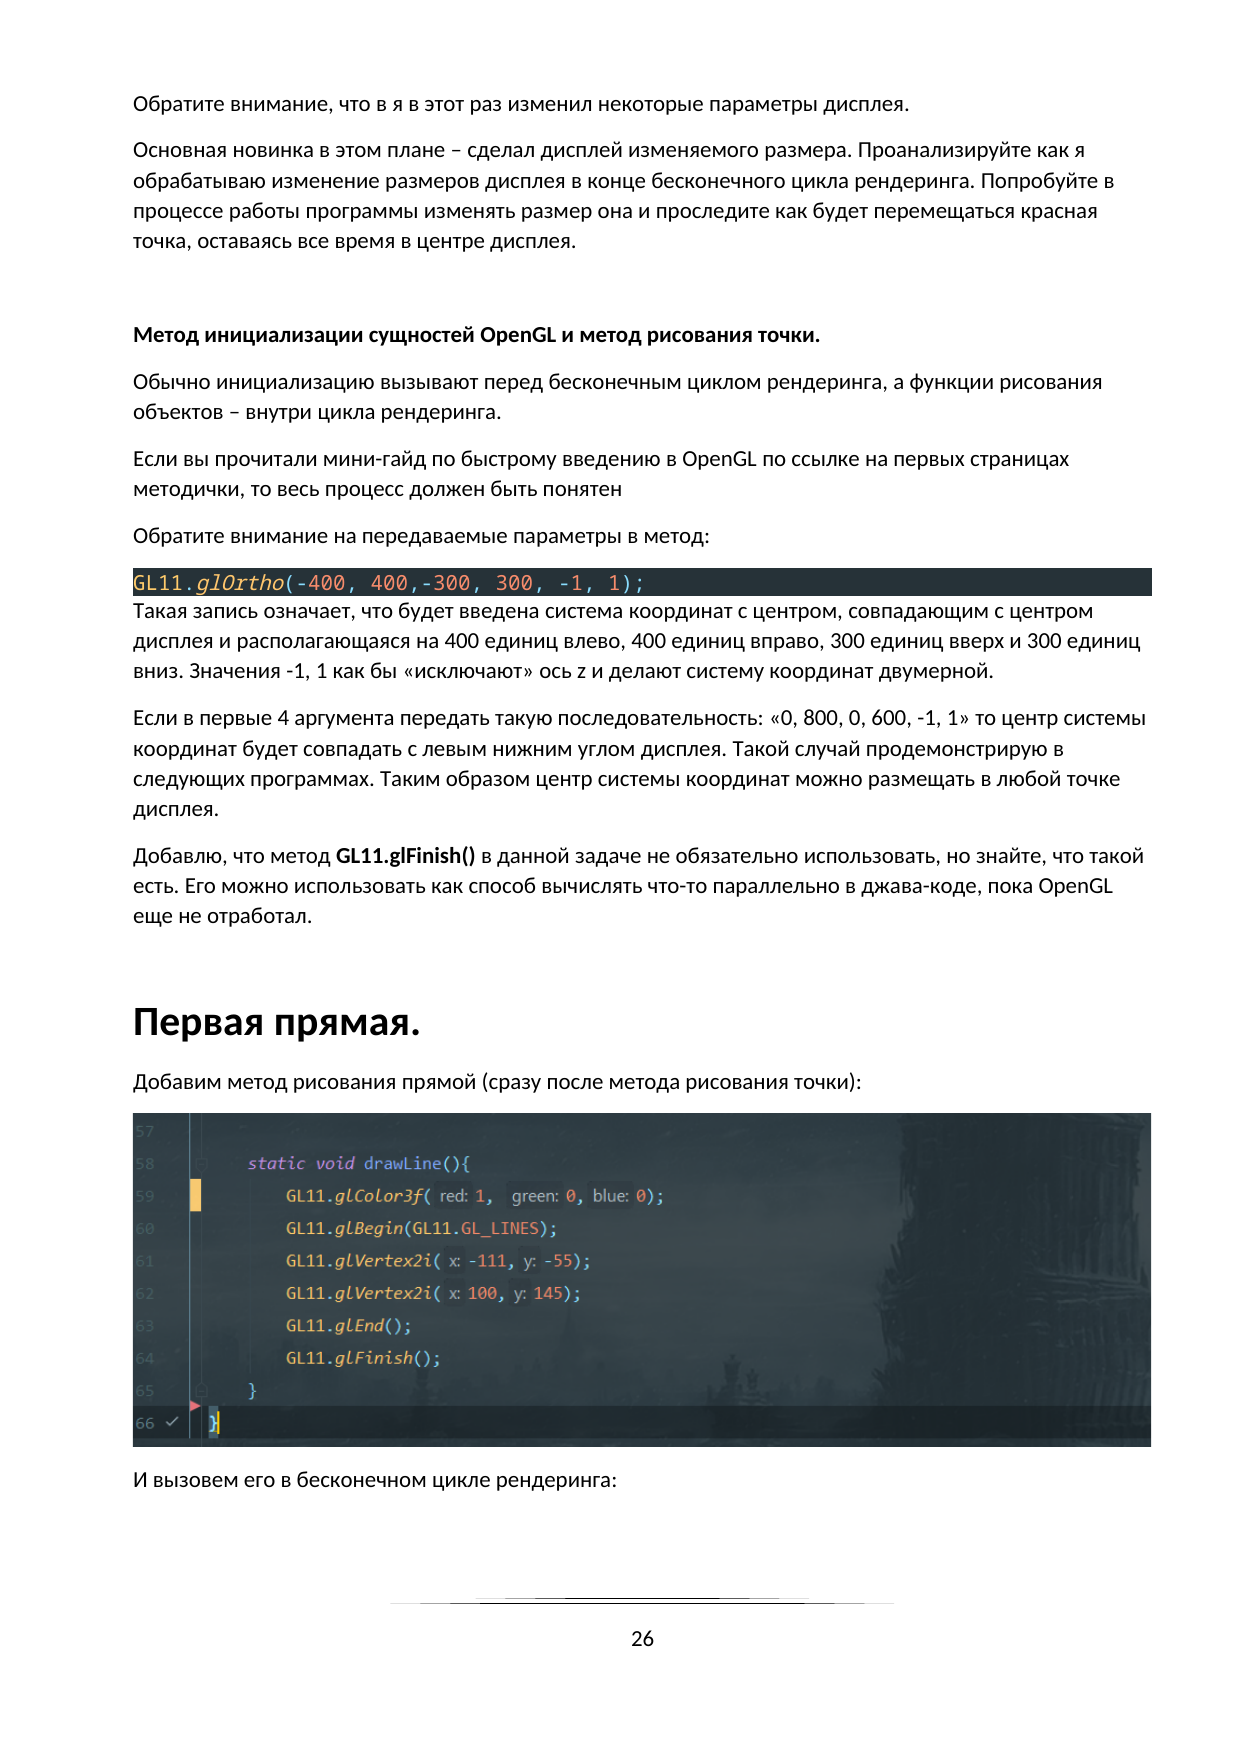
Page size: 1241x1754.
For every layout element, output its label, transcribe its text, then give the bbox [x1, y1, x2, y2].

text Обычно инициализацию вызывают перед бесконечным циклом рендеринга, а функции рисования объектов – внутри цикла рендеринга. [133, 367, 1152, 425]
text Первая прямая. [133, 995, 1152, 1046]
text Если в первые 4 аргумента передать такую последовательность: «0, 800, 0, 600, -1, 1» то центр системы координат будет совпадать с левым нижним углом дисплея. Такой случай продемонстрирую в следующих программах. Таким образом центр системы координат можно размещать в любой точке дисплея. [133, 703, 1152, 822]
text Добавлю, что метод GL11.glFinish() в данной задаче не обязательно использовать, но знайте, что такой есть. Его можно использовать как способ вычислять что-то параллельно в джава-коде, пока OpenGL еще не отработал. [133, 841, 1152, 929]
text Обратите внимание на передаваемые параметры в метод: [133, 521, 1152, 549]
picture [132, 1113, 1152, 1447]
text Обратите внимание, что в я в этот раз изменил некоторые параметры дисплея. [133, 89, 1152, 117]
text Добавим метод рисования прямой (сразу после метода рисования точки): [133, 1067, 1152, 1095]
text Если вы прочитали мини-гайд по быстрому введению в OpenGL по ссылке на первых страницах методички, то весь процесс должен быть понятен [133, 444, 1152, 502]
text И вызовем его в бесконечном цикле рендеринга: [133, 1466, 1152, 1493]
text Такая запись означает, что будет введена система координат с центром, совпадающим с центром дисплея и располагающаяся на 400 единиц влево, 400 единиц вправо, 300 единиц вверх и 300 единиц вниз. Значения -1, 1 как бы «исключают» ось z и делают систему координат двумерной. [133, 596, 1152, 685]
text GL11.glOrtho(-400, 400,-300, 300, -1, 1); [133, 568, 1152, 596]
text Основная новинка в этом плане – сделал дисплей изменяемого размера. Проанализируйте как я обрабатываю изменение размеров дисплея в конце бесконечного цикла рендеринга. Попробуйте в процессе работы программы изменять размер она и проследите как будет перемещаться красная точка, оставаясь все время в центре дисплея. [133, 136, 1152, 254]
text Метод инициализации сущностей OpenGL и метод рисования точки. [133, 320, 1152, 348]
